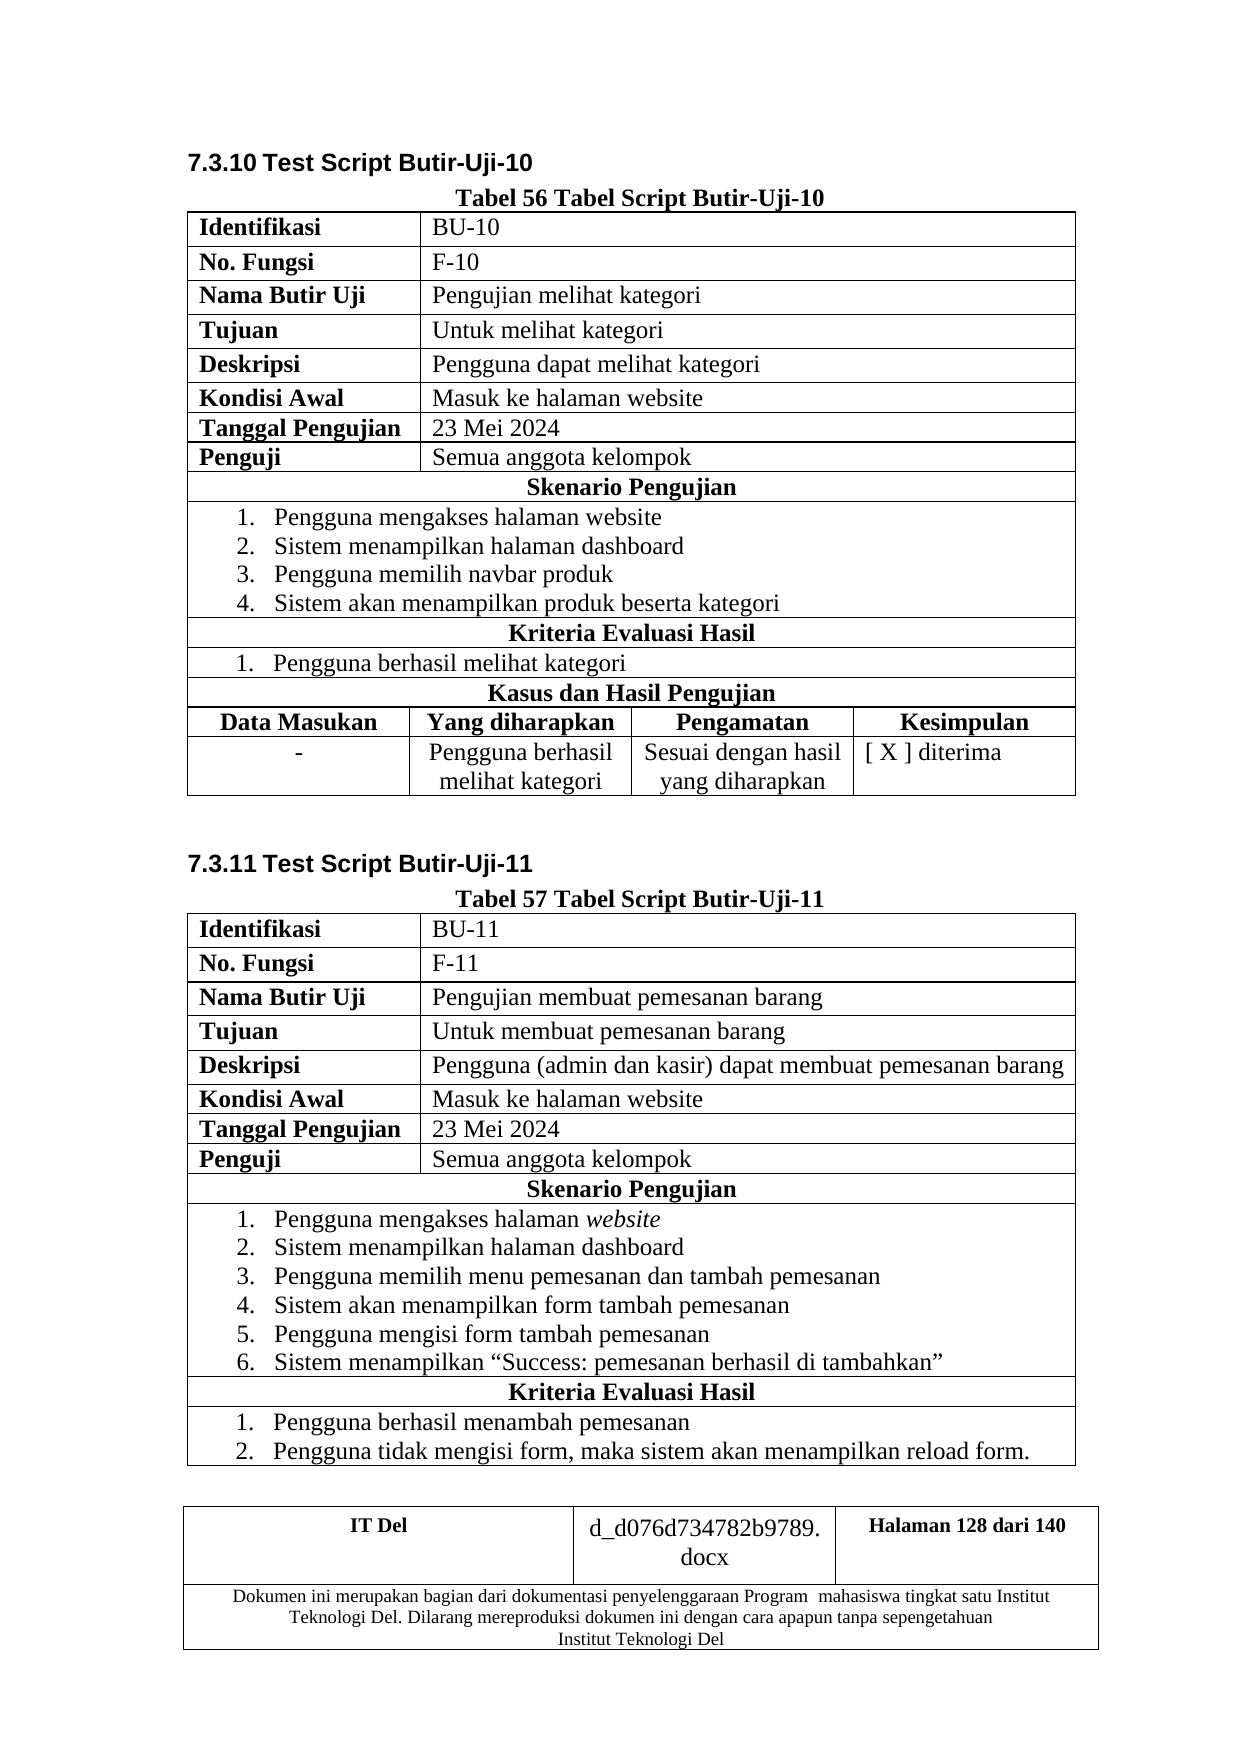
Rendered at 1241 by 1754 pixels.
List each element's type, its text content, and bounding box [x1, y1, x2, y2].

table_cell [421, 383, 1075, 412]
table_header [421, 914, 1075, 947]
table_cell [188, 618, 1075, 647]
text Tabel 56 Tabel Script Butir-Uji-10 [187, 183, 1092, 211]
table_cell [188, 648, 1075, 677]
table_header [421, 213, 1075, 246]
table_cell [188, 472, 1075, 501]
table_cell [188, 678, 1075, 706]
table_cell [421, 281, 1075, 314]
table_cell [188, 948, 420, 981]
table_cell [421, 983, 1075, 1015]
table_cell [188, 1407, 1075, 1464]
text Tabel 57 Tabel Script Butir-Uji-11 [187, 884, 1092, 913]
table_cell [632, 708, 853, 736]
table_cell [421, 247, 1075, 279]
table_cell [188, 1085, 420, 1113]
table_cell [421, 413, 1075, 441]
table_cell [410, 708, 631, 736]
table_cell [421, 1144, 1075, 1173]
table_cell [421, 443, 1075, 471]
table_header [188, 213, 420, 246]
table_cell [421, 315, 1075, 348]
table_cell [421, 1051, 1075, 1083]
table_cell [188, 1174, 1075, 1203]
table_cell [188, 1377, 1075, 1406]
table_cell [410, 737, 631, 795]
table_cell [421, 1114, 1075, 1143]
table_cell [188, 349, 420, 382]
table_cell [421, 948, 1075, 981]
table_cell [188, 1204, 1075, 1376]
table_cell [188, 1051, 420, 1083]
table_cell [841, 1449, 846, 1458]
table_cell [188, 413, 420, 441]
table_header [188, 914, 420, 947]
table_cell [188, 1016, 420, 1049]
subtitle Test Script Butir-Uji-11 [187, 849, 1092, 878]
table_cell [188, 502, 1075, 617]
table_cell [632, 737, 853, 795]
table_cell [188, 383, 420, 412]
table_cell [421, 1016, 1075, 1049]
subtitle Test Script Butir-Uji-10 [187, 148, 1092, 176]
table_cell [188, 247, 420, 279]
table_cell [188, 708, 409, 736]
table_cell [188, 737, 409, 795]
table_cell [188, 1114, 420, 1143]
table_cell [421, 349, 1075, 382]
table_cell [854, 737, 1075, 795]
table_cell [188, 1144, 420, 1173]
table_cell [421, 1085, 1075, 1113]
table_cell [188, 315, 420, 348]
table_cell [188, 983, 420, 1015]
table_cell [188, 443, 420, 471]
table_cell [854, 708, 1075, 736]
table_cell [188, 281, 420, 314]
